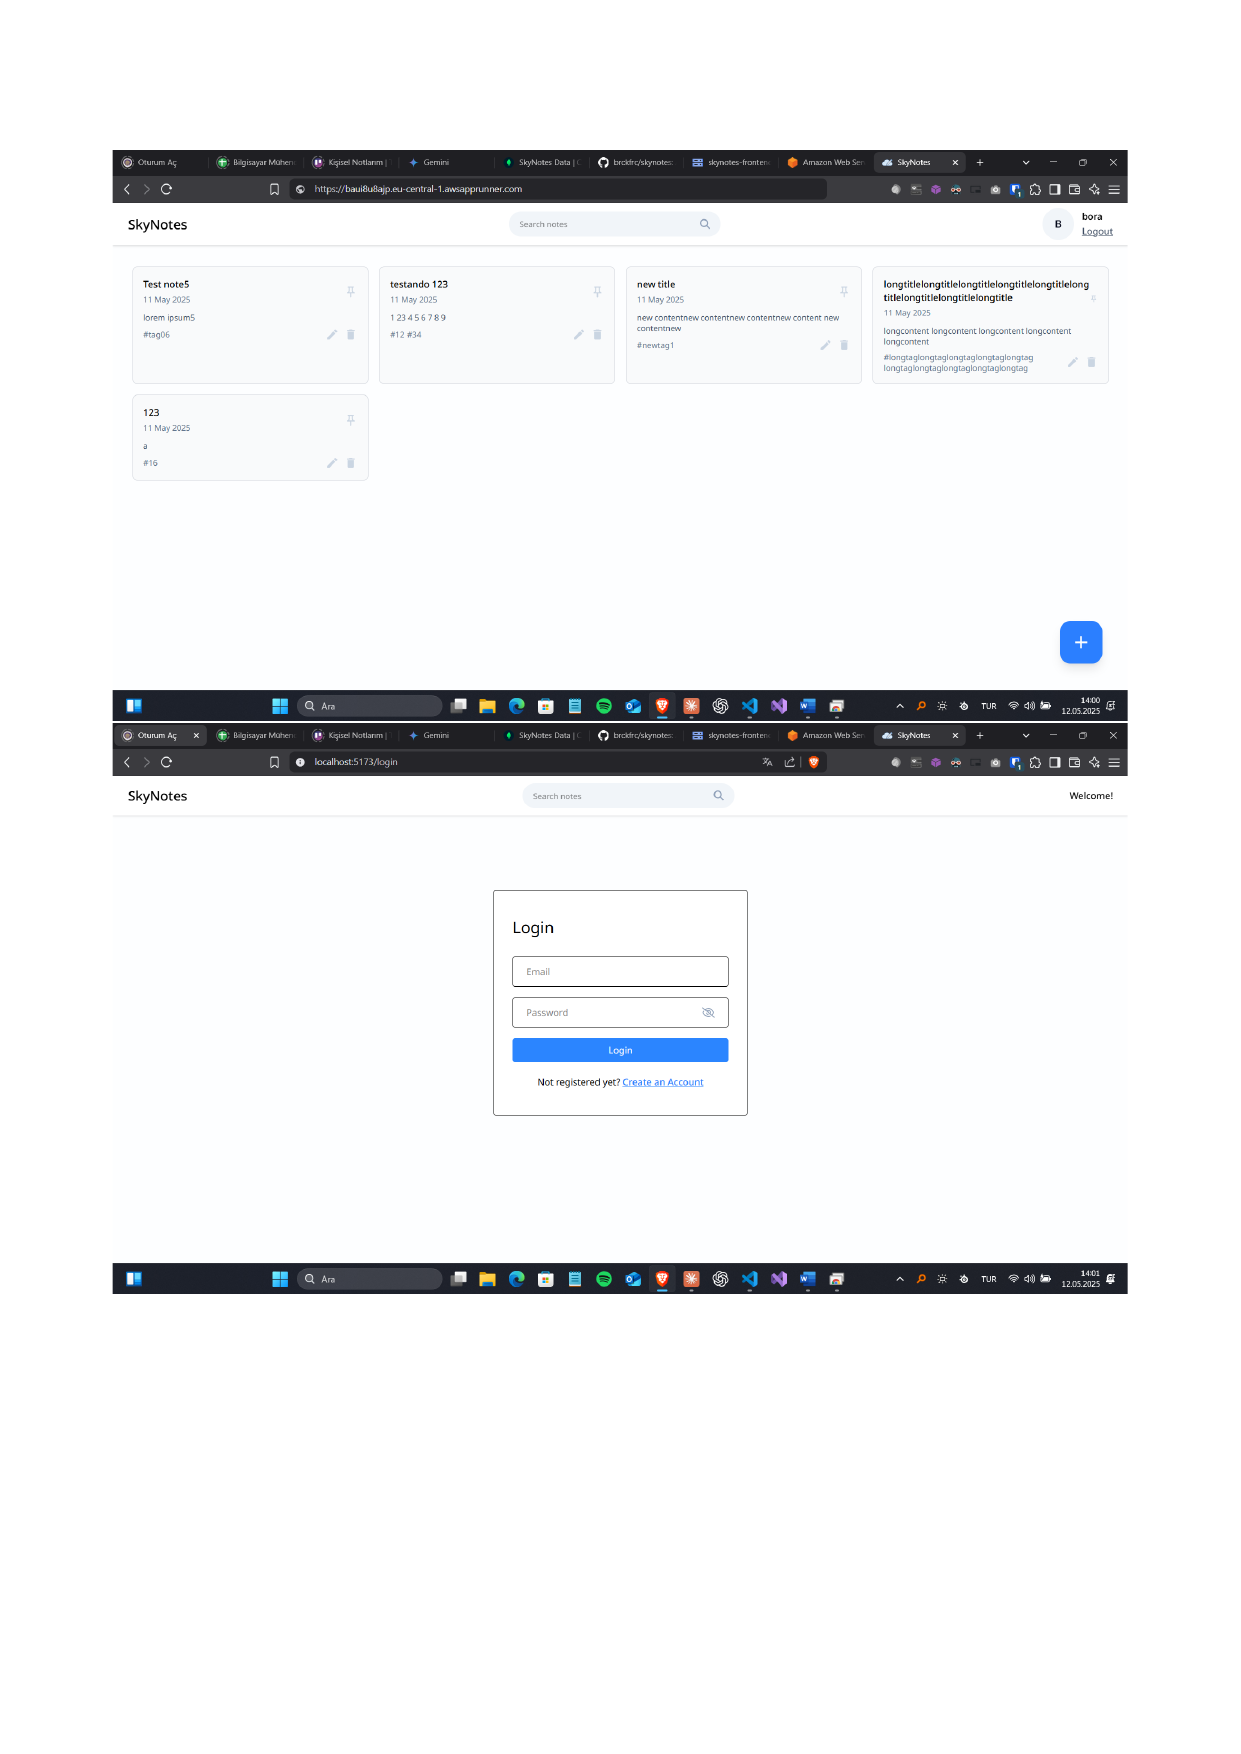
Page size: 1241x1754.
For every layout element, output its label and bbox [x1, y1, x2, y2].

picture [112, 723, 1128, 1294]
picture [112, 150, 1128, 721]
